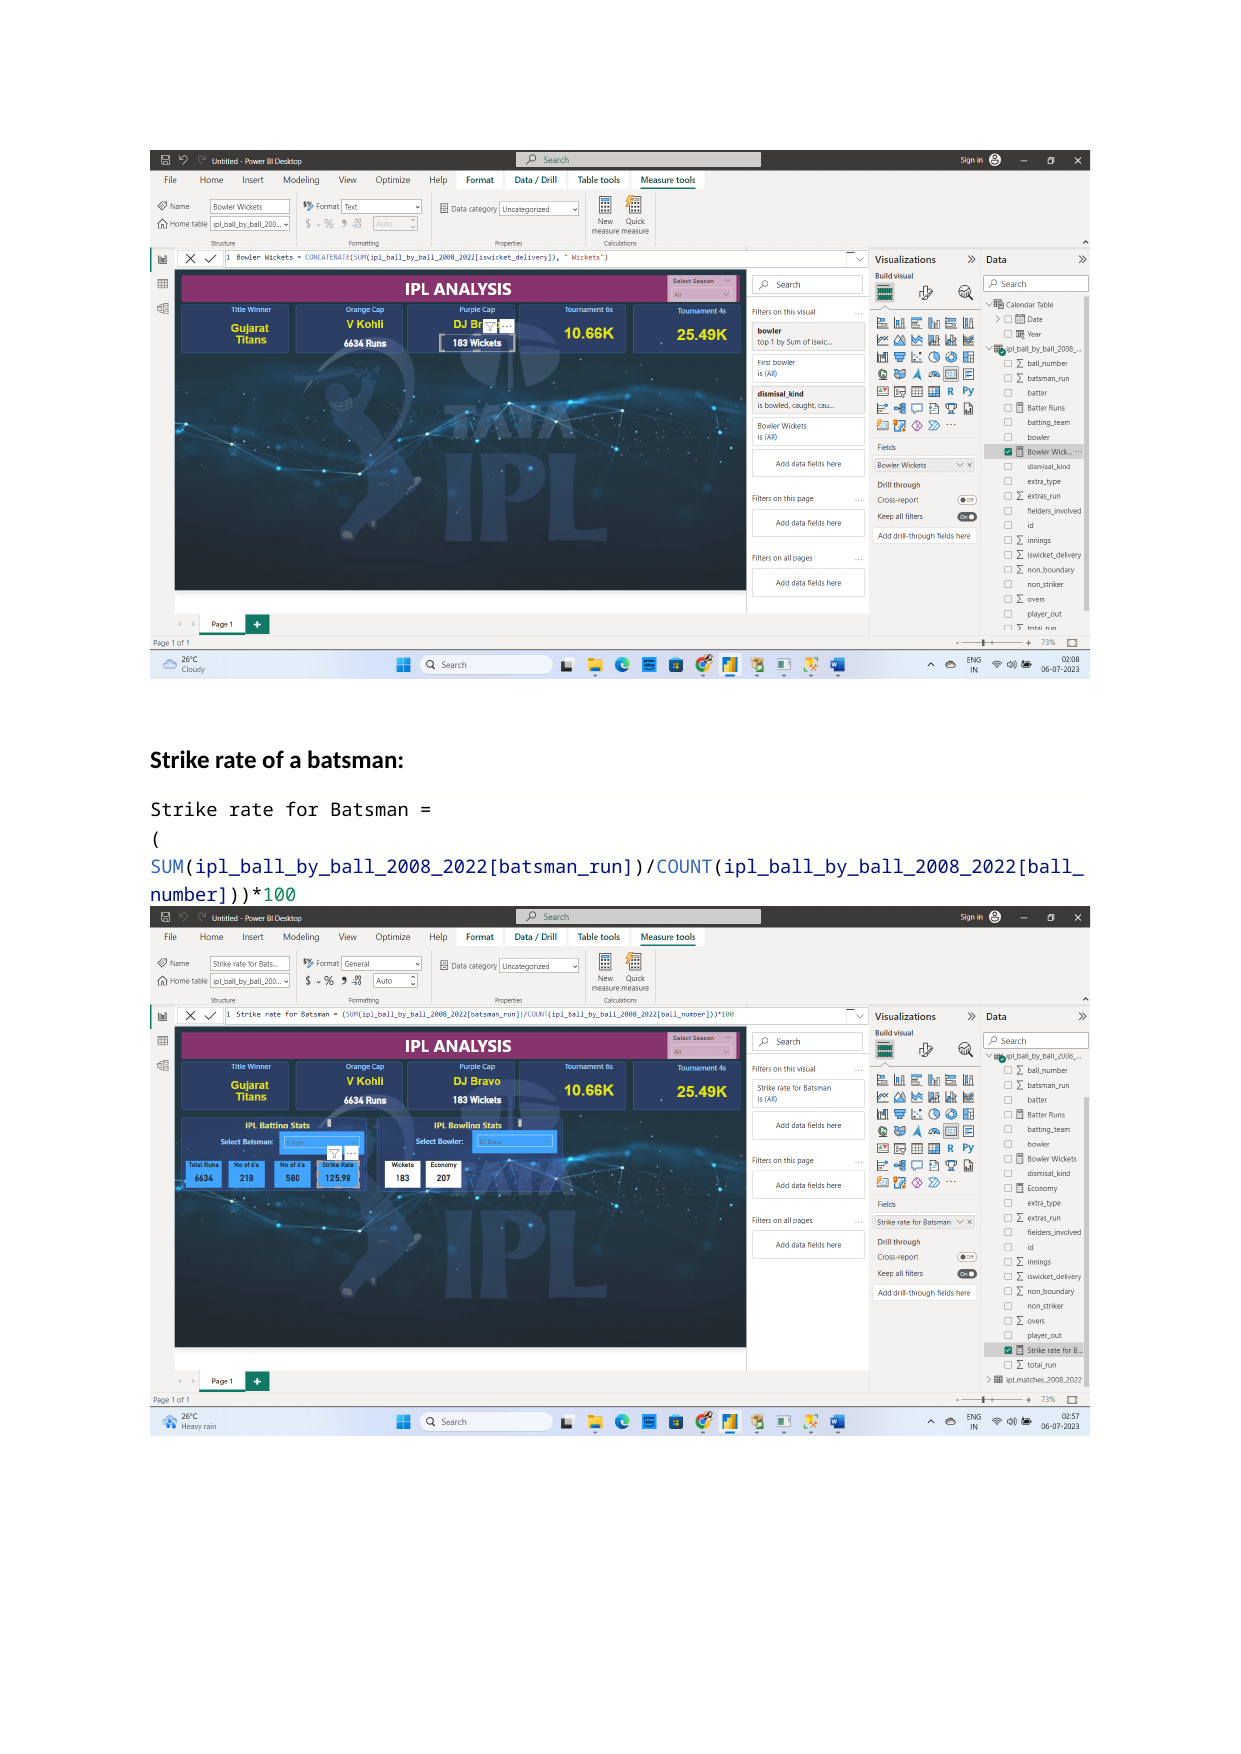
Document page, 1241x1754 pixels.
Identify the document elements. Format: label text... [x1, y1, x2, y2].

picture [150, 906, 1091, 1436]
text Strike rate for Batsman = (SUM(ipl_ball_by_ball_2008_2022[batsman_run])/COUNT(ipl_ball_by_ball_2008_2022[ball_number]))*100 [150, 794, 1090, 906]
text Strike rate of a batsman: [150, 744, 1090, 775]
picture [150, 150, 1091, 679]
